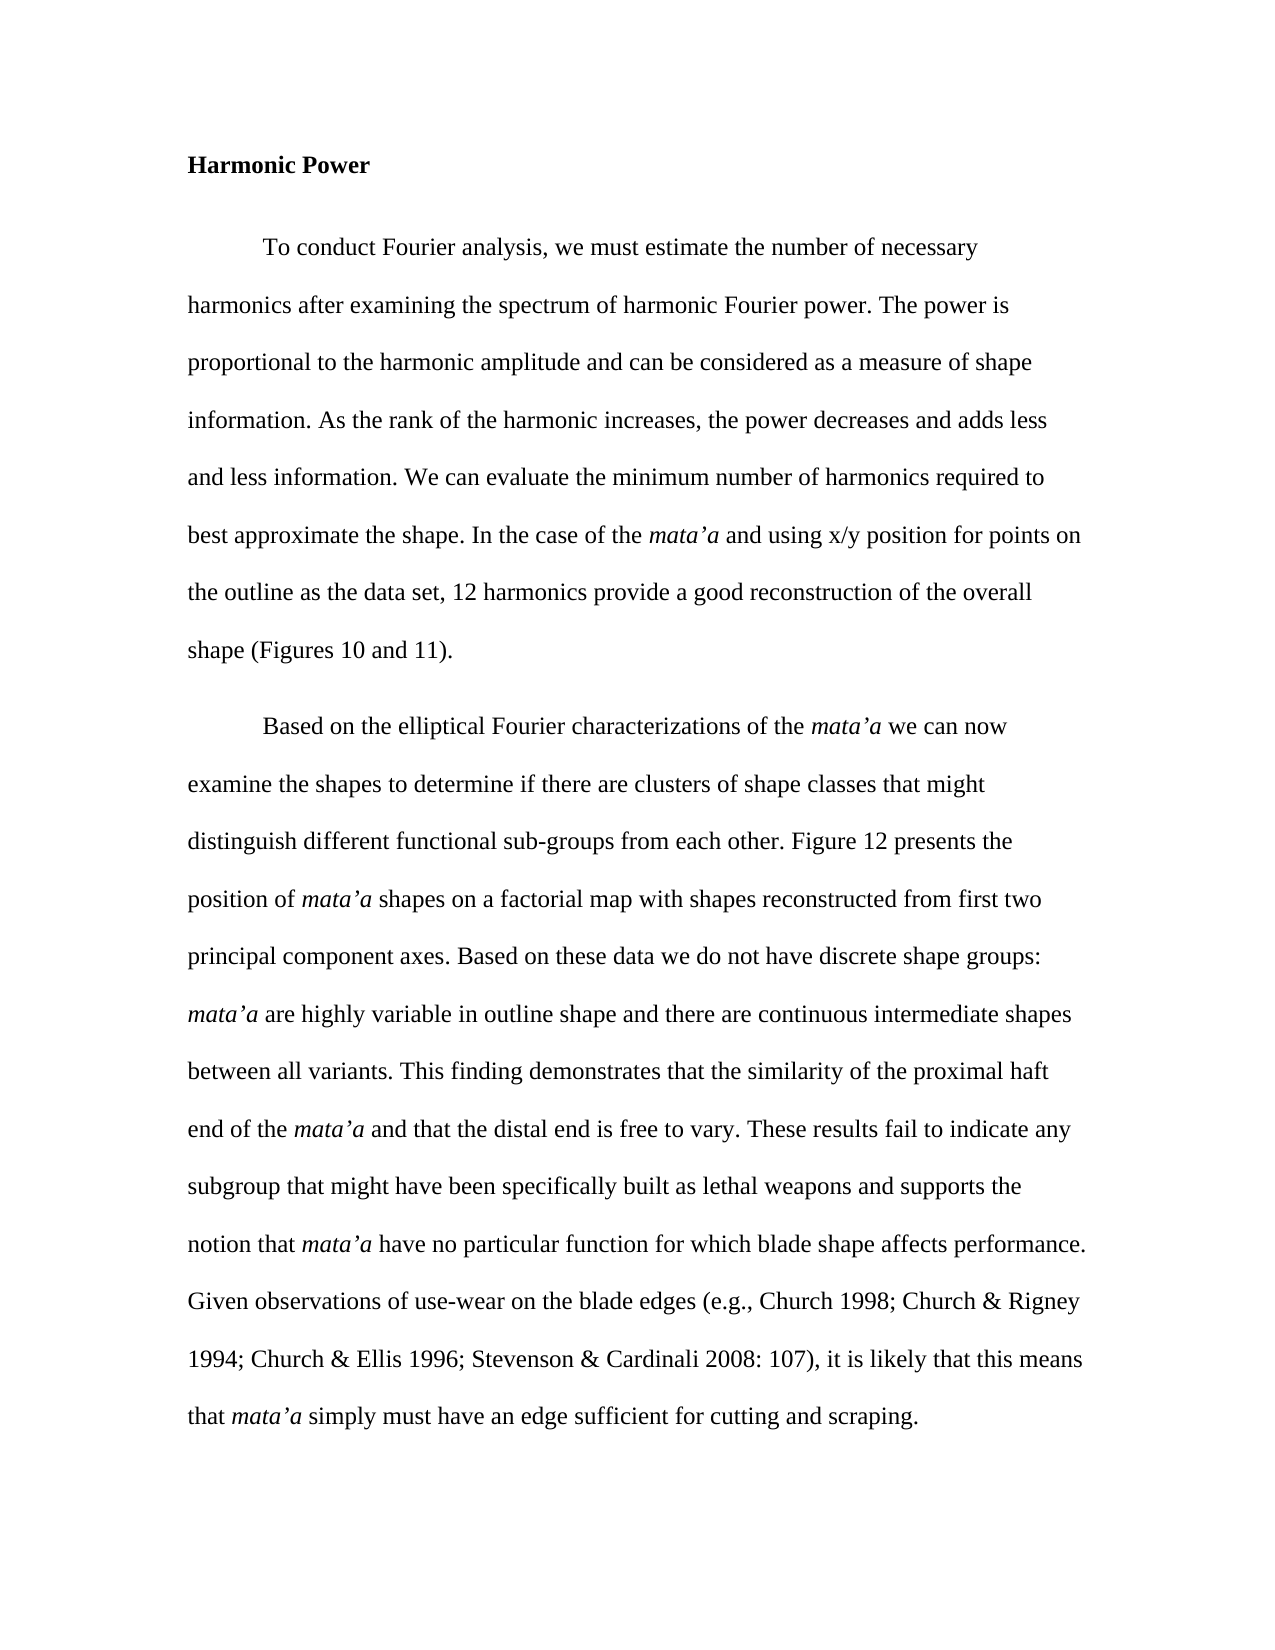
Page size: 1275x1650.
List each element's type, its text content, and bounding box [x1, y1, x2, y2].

text Based on the elliptical Fourier characterizations of the mata’a we can now examine the shapes to determine if there are clusters of shape classes that might distinguish different functional sub-groups from each other. Figure 12 presents the position of mata’a shapes on a factorial map with shapes reconstructed from first two principal component axes. Based on these data we do not have discrete shape groups: mata’a are highly variable in outline shape and there are continuous intermediate shapes between all variants. This finding demonstrates that the similarity of the proximal haft end of the mata’a and that the distal end is free to vary. These results fail to indicate any subgroup that might have been specifically built as lethal weapons and supports the notion that mata’a have no particular function for which blade shape affects performance. Given observations of use-wear on the blade edges (e.g., Church 1998; Church & Rigney 1994; Church & Ellis 1996; Stevenson & Cardinali 2008: 107), it is likely that this means that mata’a simply must have an edge sufficient for cutting and scraping. [187, 711, 1087, 1430]
text To conduct Fourier analysis, we must estimate the number of necessary harmonics after examining the spectrum of harmonic Fourier power. The power is proportional to the harmonic amplitude and can be considered as a measure of shape information. As the rank of the harmonic increases, the power decreases and adds less and less information. We can evaluate the minimum number of harmonics required to best approximate the shape. In the case of the mata’a and using x/y position for points on the outline as the data set, 12 harmonics provide a good reconstruction of the overall shape (Figures 10 and 11). [187, 232, 1087, 664]
subtitle Harmonic Power [187, 150, 1087, 179]
